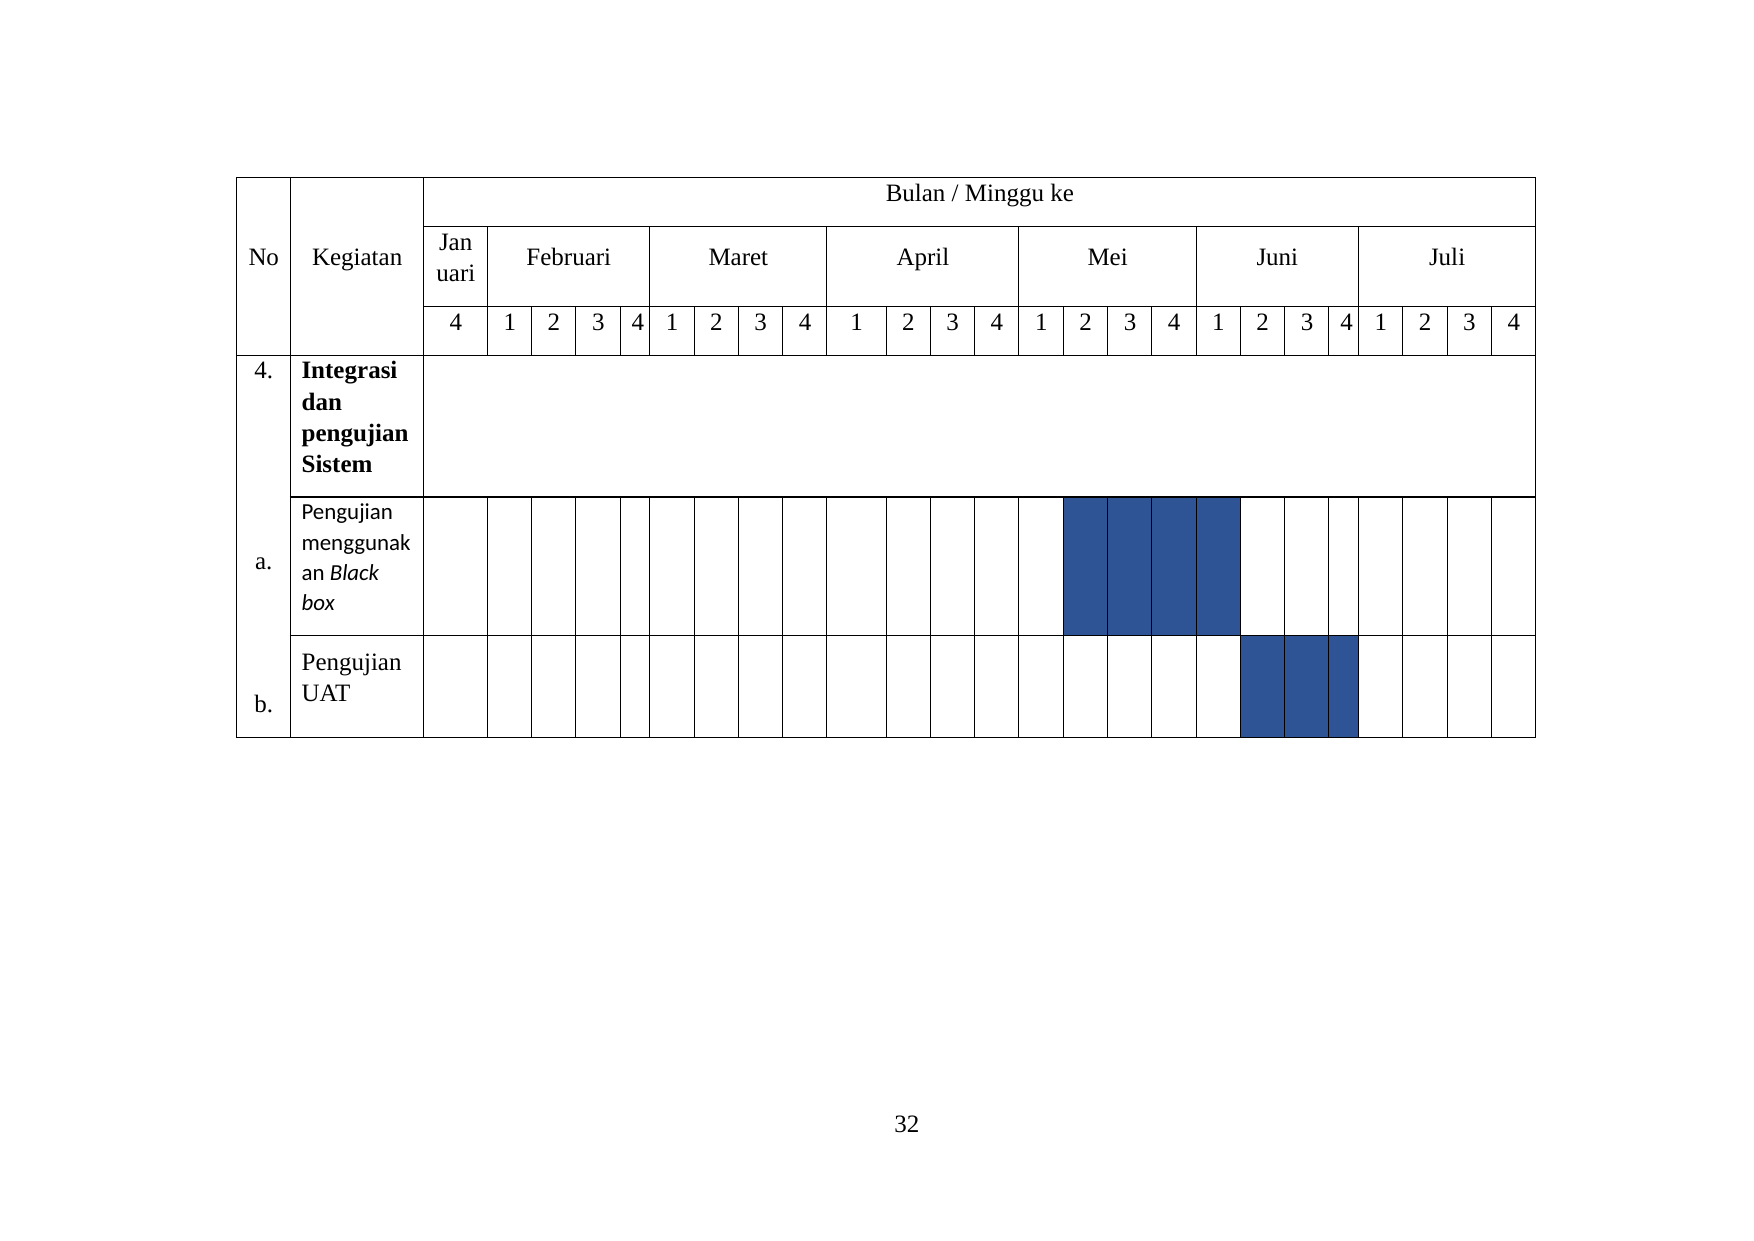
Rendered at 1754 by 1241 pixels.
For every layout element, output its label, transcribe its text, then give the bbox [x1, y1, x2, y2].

table_cell Integrasi dan pengujian Sistem [291, 356, 423, 496]
table_cell [931, 498, 974, 635]
table_cell [650, 498, 694, 635]
table_cell [975, 498, 1018, 635]
table_cell [695, 636, 738, 737]
table_cell 4 [424, 307, 487, 354]
table_cell [532, 498, 575, 635]
table_cell April [827, 227, 1018, 306]
table_cell 3 [931, 307, 974, 354]
table_cell 4 [783, 307, 826, 354]
table_header No [237, 178, 290, 354]
table_cell 2 [532, 307, 575, 354]
table_header Kegiatan [291, 178, 423, 354]
table_cell Pengujian menggunakan Black box [291, 498, 423, 635]
table_cell [488, 636, 531, 737]
table_cell Februari [488, 227, 649, 306]
table_cell [1197, 498, 1240, 635]
table_cell 4 [975, 307, 1018, 354]
table_cell [621, 636, 649, 737]
table_cell [532, 636, 575, 737]
table_cell [1448, 636, 1491, 737]
table_cell [424, 356, 1535, 496]
table_cell 3 [1108, 307, 1151, 354]
table_cell [1019, 636, 1063, 737]
table_cell 4 [621, 307, 649, 354]
table_cell 2 [887, 307, 930, 354]
table_cell Januari [424, 227, 487, 306]
table_cell 4 [1492, 307, 1535, 354]
table_cell [1241, 636, 1284, 737]
table_cell 4 [1152, 307, 1196, 354]
table_cell [1329, 498, 1358, 635]
table_cell 2 [695, 307, 738, 354]
table_cell [1285, 636, 1328, 737]
table_cell 2 [1241, 307, 1284, 354]
table_cell 2 [1403, 307, 1447, 354]
table_cell [576, 498, 620, 635]
table_cell [783, 498, 826, 635]
table_cell [1241, 498, 1284, 635]
table_cell 4. a. b. [237, 356, 290, 737]
table_cell [1064, 636, 1107, 737]
table_cell [827, 498, 886, 635]
table_cell [424, 498, 487, 635]
table_cell [1329, 636, 1358, 737]
table_cell [739, 636, 782, 737]
table_cell 3 [576, 307, 620, 354]
table_cell [621, 498, 649, 635]
table_cell [1064, 498, 1107, 635]
table_cell [887, 636, 930, 737]
table_cell [1403, 498, 1447, 635]
table_cell 3 [1448, 307, 1491, 354]
table_cell [739, 498, 782, 635]
table_cell [1448, 498, 1491, 635]
table_cell 3 [739, 307, 782, 354]
table_cell Maret [650, 227, 826, 306]
table_cell 3 [1285, 307, 1328, 354]
table_cell [1285, 498, 1328, 635]
table_cell [1019, 498, 1063, 635]
table_cell [488, 498, 531, 635]
table_cell [576, 636, 620, 737]
table_header Bulan / Minggu ke [424, 178, 1535, 226]
table_cell [1359, 498, 1402, 635]
table_cell [931, 636, 974, 737]
table_cell 4 [1329, 307, 1358, 354]
table_cell [695, 498, 738, 635]
table_cell [1197, 636, 1240, 737]
table_cell 1 [650, 307, 694, 354]
table_cell [1108, 498, 1151, 635]
table_cell 1 [1197, 307, 1240, 354]
table_cell Pengujian UAT [291, 636, 423, 737]
table_cell [975, 636, 1018, 737]
table_cell [1359, 636, 1402, 737]
table_cell Juli [1359, 227, 1535, 306]
table_cell [887, 498, 930, 635]
table_cell 1 [1359, 307, 1402, 354]
table_cell 1 [488, 307, 531, 354]
table_cell [783, 636, 826, 737]
table_cell 1 [827, 307, 886, 354]
table_cell [827, 636, 886, 737]
table_cell [650, 636, 694, 737]
table_cell [424, 636, 487, 737]
table_cell [1108, 636, 1151, 737]
table_cell [1152, 498, 1196, 635]
table_cell 2 [1064, 307, 1107, 354]
table_cell Juni [1197, 227, 1358, 306]
table_cell [1492, 636, 1535, 737]
table_cell [1152, 636, 1196, 737]
table_cell [1492, 498, 1535, 635]
table_cell [1403, 636, 1447, 737]
table_cell Mei [1019, 227, 1196, 306]
table_cell 1 [1019, 307, 1063, 354]
